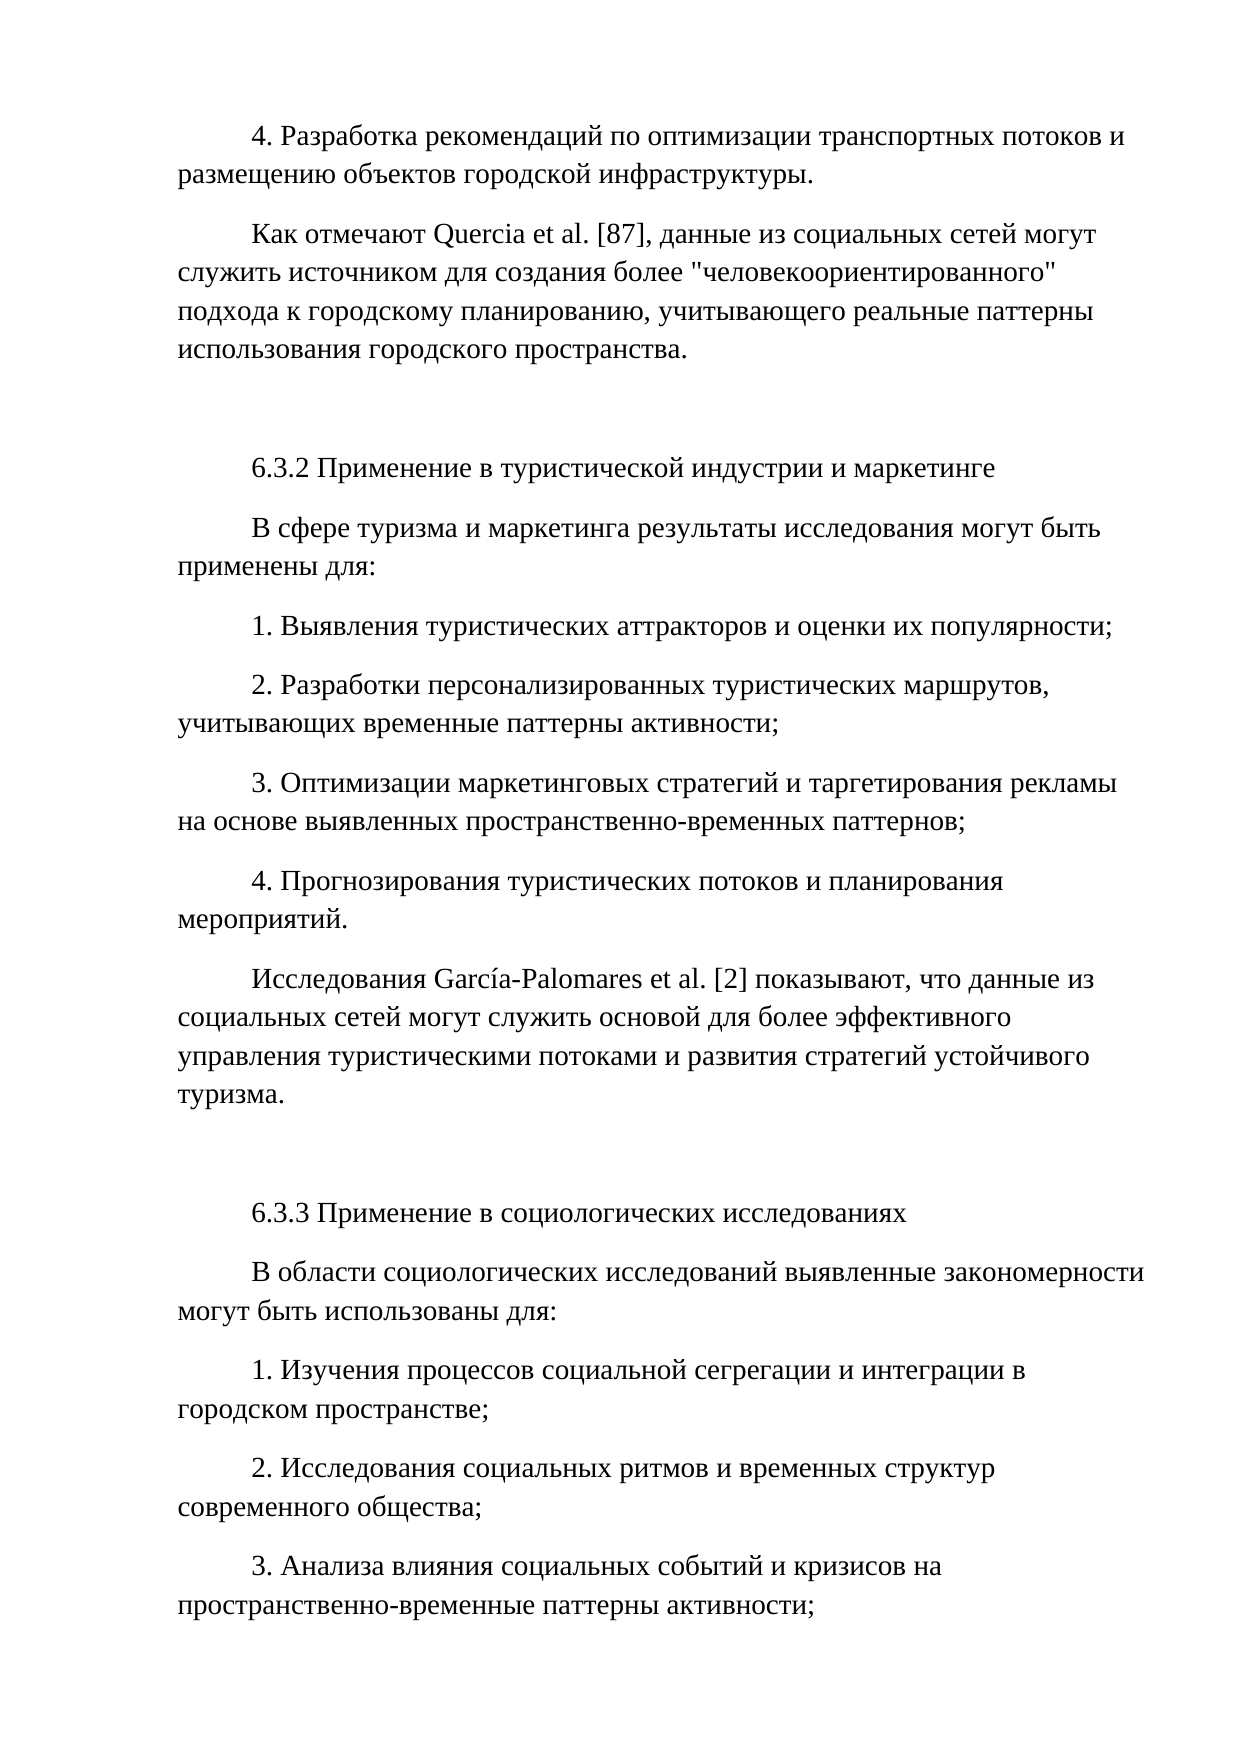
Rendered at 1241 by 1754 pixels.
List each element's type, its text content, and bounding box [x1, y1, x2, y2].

text 1. Изучения процессов социальной сегрегации и интеграции в городском пространстве; [177, 1352, 1152, 1424]
text 2. Исследования социальных ритмов и временных структур современного общества; [177, 1450, 1152, 1522]
text 1. Выявления туристических аттракторов и оценки их популярности; [177, 608, 1152, 641]
text 3. Оптимизации маркетинговых стратегий и таргетирования рекламы на основе выявленных пространственно-временных паттернов; [177, 765, 1152, 837]
text 4. Прогнозирования туристических потоков и планирования мероприятий. [177, 863, 1152, 935]
text 4. Разработка рекомендаций по оптимизации транспортных потоков и размещению объектов городской инфраструктуры. [177, 118, 1152, 190]
text 2. Разработки персонализированных туристических маршрутов, учитывающих временные паттерны активности; [177, 667, 1152, 739]
text В области социологических исследований выявленные закономерности могут быть использованы для: [177, 1254, 1152, 1327]
text 3. Анализа влияния социальных событий и кризисов на пространственно-временные паттерны активности; [177, 1548, 1152, 1620]
text Исследования García-Palomares et al. [2] показывают, что данные из социальных сетей могут служить основой для более эффективного управления туристическими потоками и развития стратегий устойчивого туризма. [177, 961, 1152, 1110]
text 6.3.3 Применение в социологических исследованиях [177, 1195, 1152, 1229]
text В сфере туризма и маркетинга результаты исследования могут быть применены для: [177, 510, 1152, 582]
text 6.3.2 Применение в туристической индустрии и маркетинге [177, 450, 1152, 484]
text Как отмечают Quercia et al. [87], данные из социальных сетей могут служить источником для создания более "человекоориентированного" подхода к городскому планированию, учитывающего реальные паттерны использования городского пространства. [177, 216, 1152, 365]
